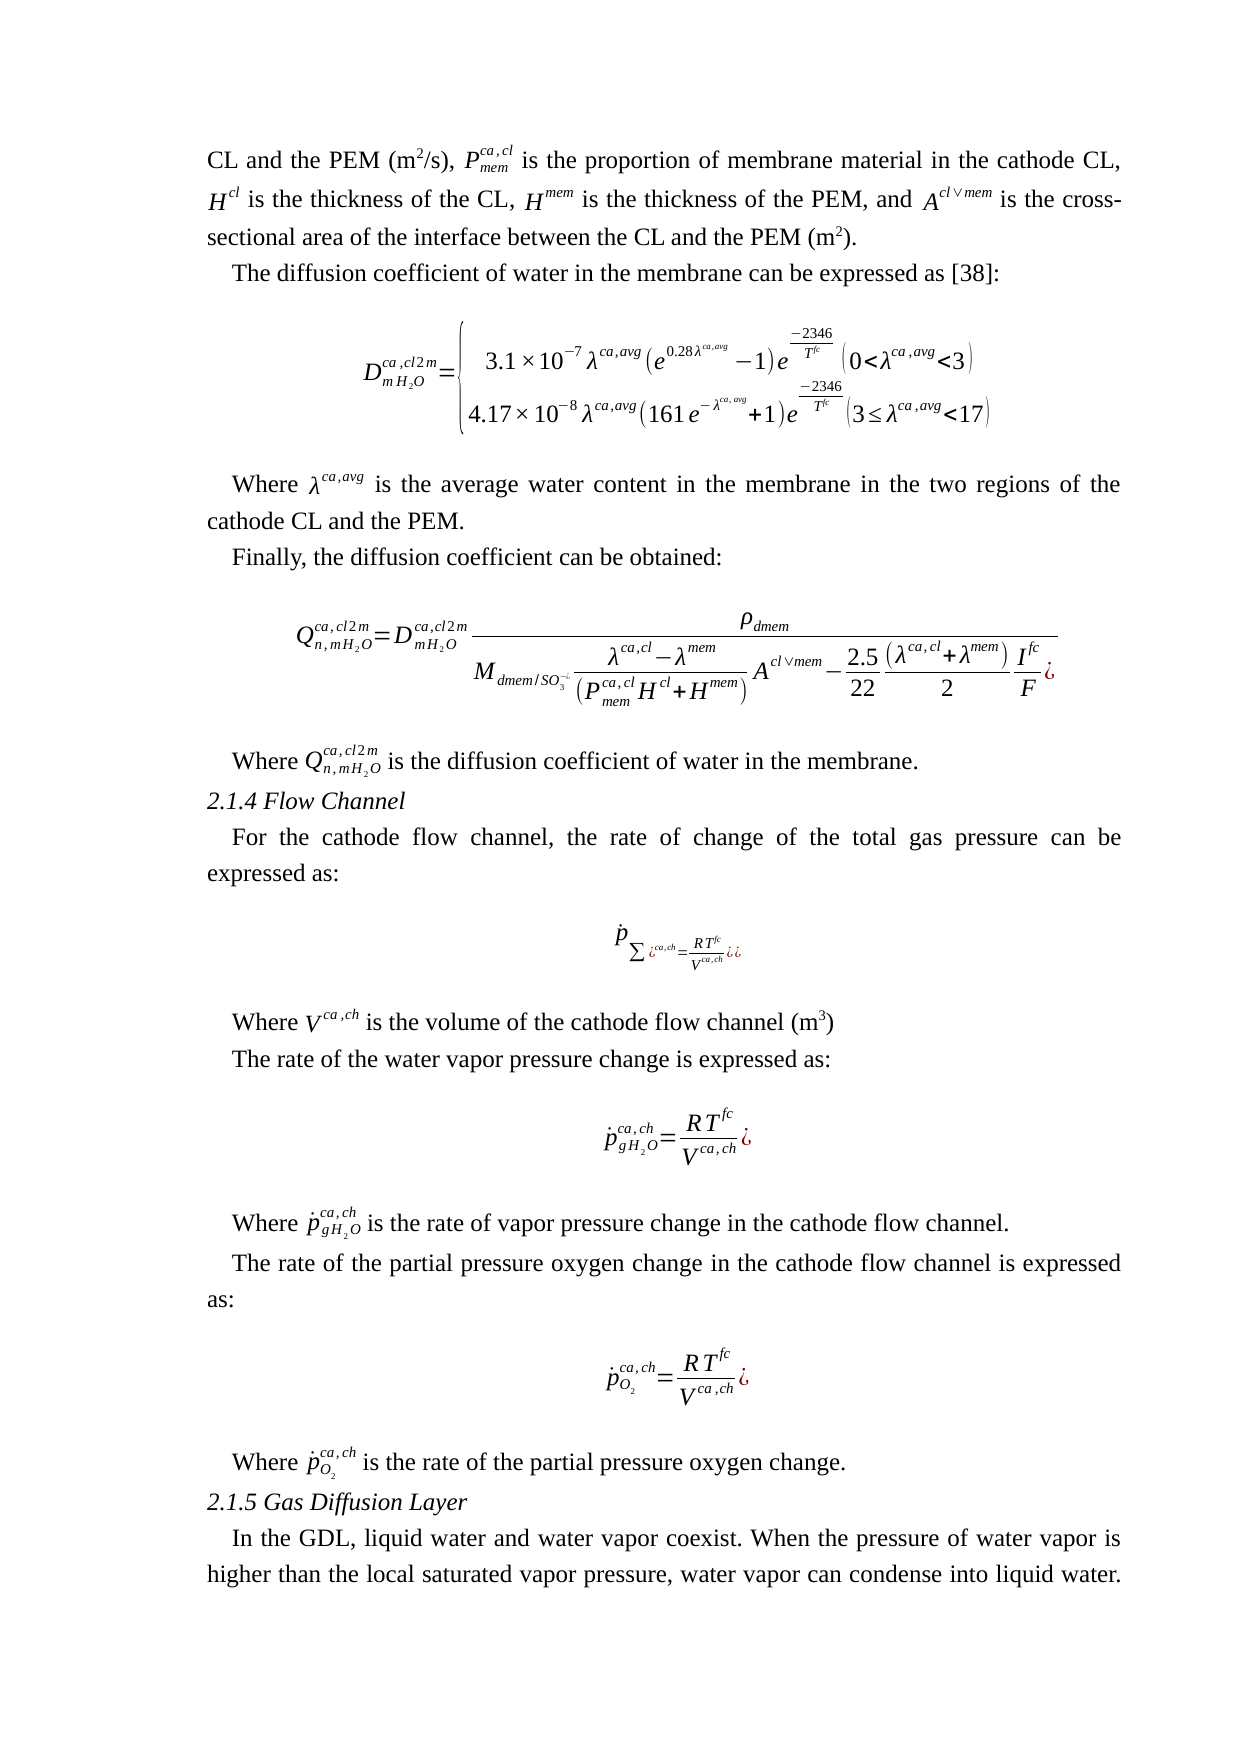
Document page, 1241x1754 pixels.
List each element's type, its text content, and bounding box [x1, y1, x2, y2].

text The diffusion coefficient of water in the membrane can be expressed as [38]: [207, 258, 1122, 287]
text (22) [207, 319, 1122, 435]
text Finally, the diffusion coefficient can be obtained: [207, 542, 1122, 571]
text The rate of the partial pressure oxygen change in the cathode flow channel is expressed as: [207, 1248, 1122, 1312]
text (25) [207, 1105, 1122, 1171]
text (26) [207, 1345, 1122, 1411]
text Where is the rate of vapor pressure change in the cathode flow channel. [207, 1203, 1122, 1241]
subtitle Gas Diffusion Layer [207, 1487, 1122, 1516]
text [207, 142, 1122, 251]
subtitle Flow Channel [207, 786, 1122, 815]
text (23) [207, 603, 1122, 709]
text Where is the rate of the partial pressure oxygen change. [207, 1443, 1122, 1480]
text The rate of the water vapor pressure change is expressed as: [207, 1044, 1122, 1073]
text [207, 1523, 1122, 1588]
text Where is the diffusion coefficient of water in the membrane. [207, 742, 1122, 779]
text (24) [207, 919, 1122, 973]
text Where is the volume of the cathode flow channel (m3) [207, 1006, 1122, 1037]
text Where is the average water content in the membrane in the two regions of the cathode CL and the PEM. [207, 468, 1122, 535]
text For the cathode flow channel, the rate of change of the total gas pressure can be expressed as: [207, 822, 1122, 887]
